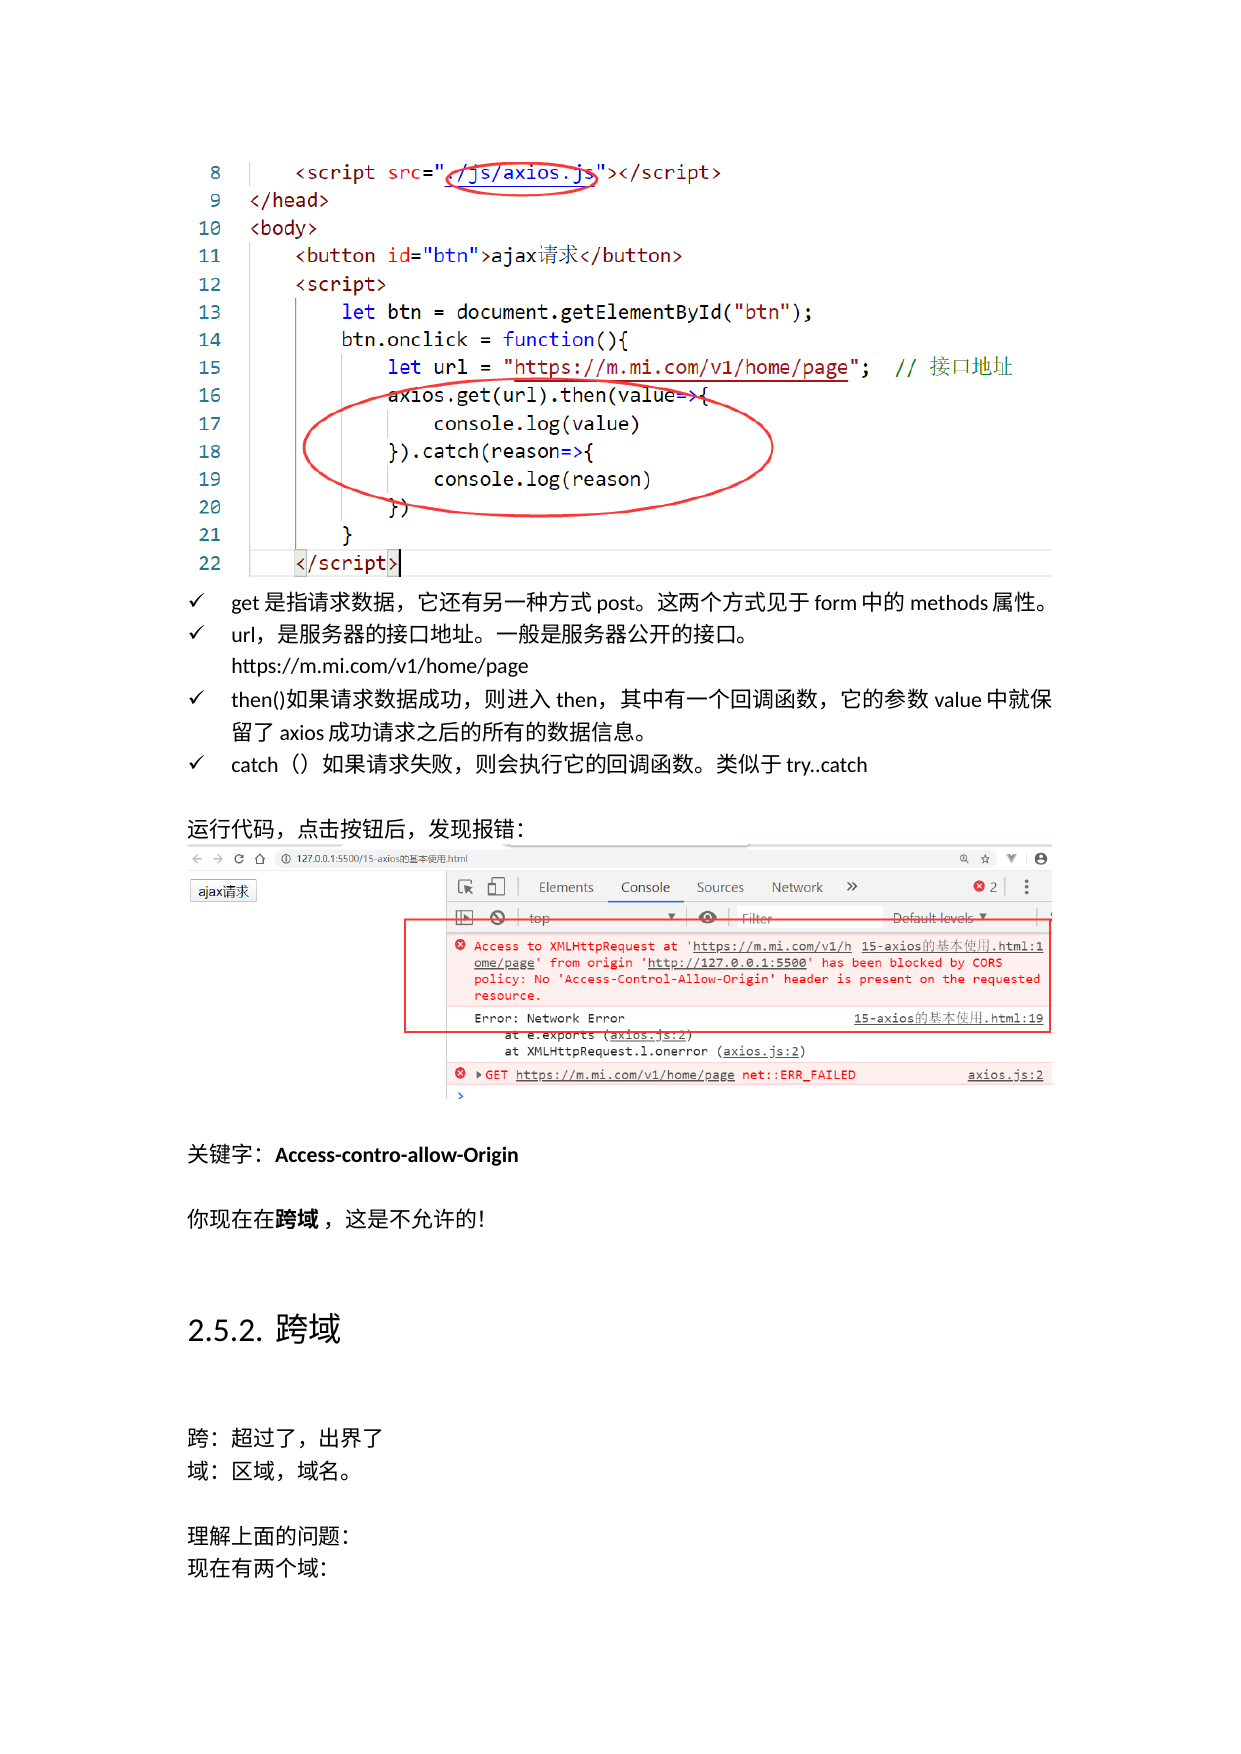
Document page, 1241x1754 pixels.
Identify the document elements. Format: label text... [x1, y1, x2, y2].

list get是指请求数据，它还有另一种方式post。这两个方式见于form中的methods属性。 [187, 584, 1053, 617]
list url，是服务器的接口地址。一般是服务器公开的接口。 [187, 617, 1053, 649]
text 现在有两个域： [187, 1551, 1053, 1583]
subtitle 跨域 [187, 1294, 1053, 1359]
text 运行代码，点击按钮后，发现报错： [187, 812, 1053, 844]
text 跨：超过了，出界了 [187, 1421, 1053, 1453]
list catch（）如果请求失败，则会执行它的回调函数。类似于try..catch [187, 747, 1053, 779]
list then()如果请求数据成功，则进入then，其中有一个回调函数，它的参数value中就保留了axios成功请求之后的所有的数据信息。 [187, 682, 1053, 747]
picture [187, 162, 1052, 581]
text 你现在在跨域 ，这是不允许的！ [187, 1202, 1053, 1234]
text 理解上面的问题： [187, 1518, 1053, 1551]
text 关键字：Access-contro-allow-Origin [187, 1137, 1053, 1169]
picture [187, 844, 1053, 1099]
text 域：区域，域名。 [187, 1453, 1053, 1486]
list https://m.mi.com/v1/home/page [187, 649, 1053, 682]
